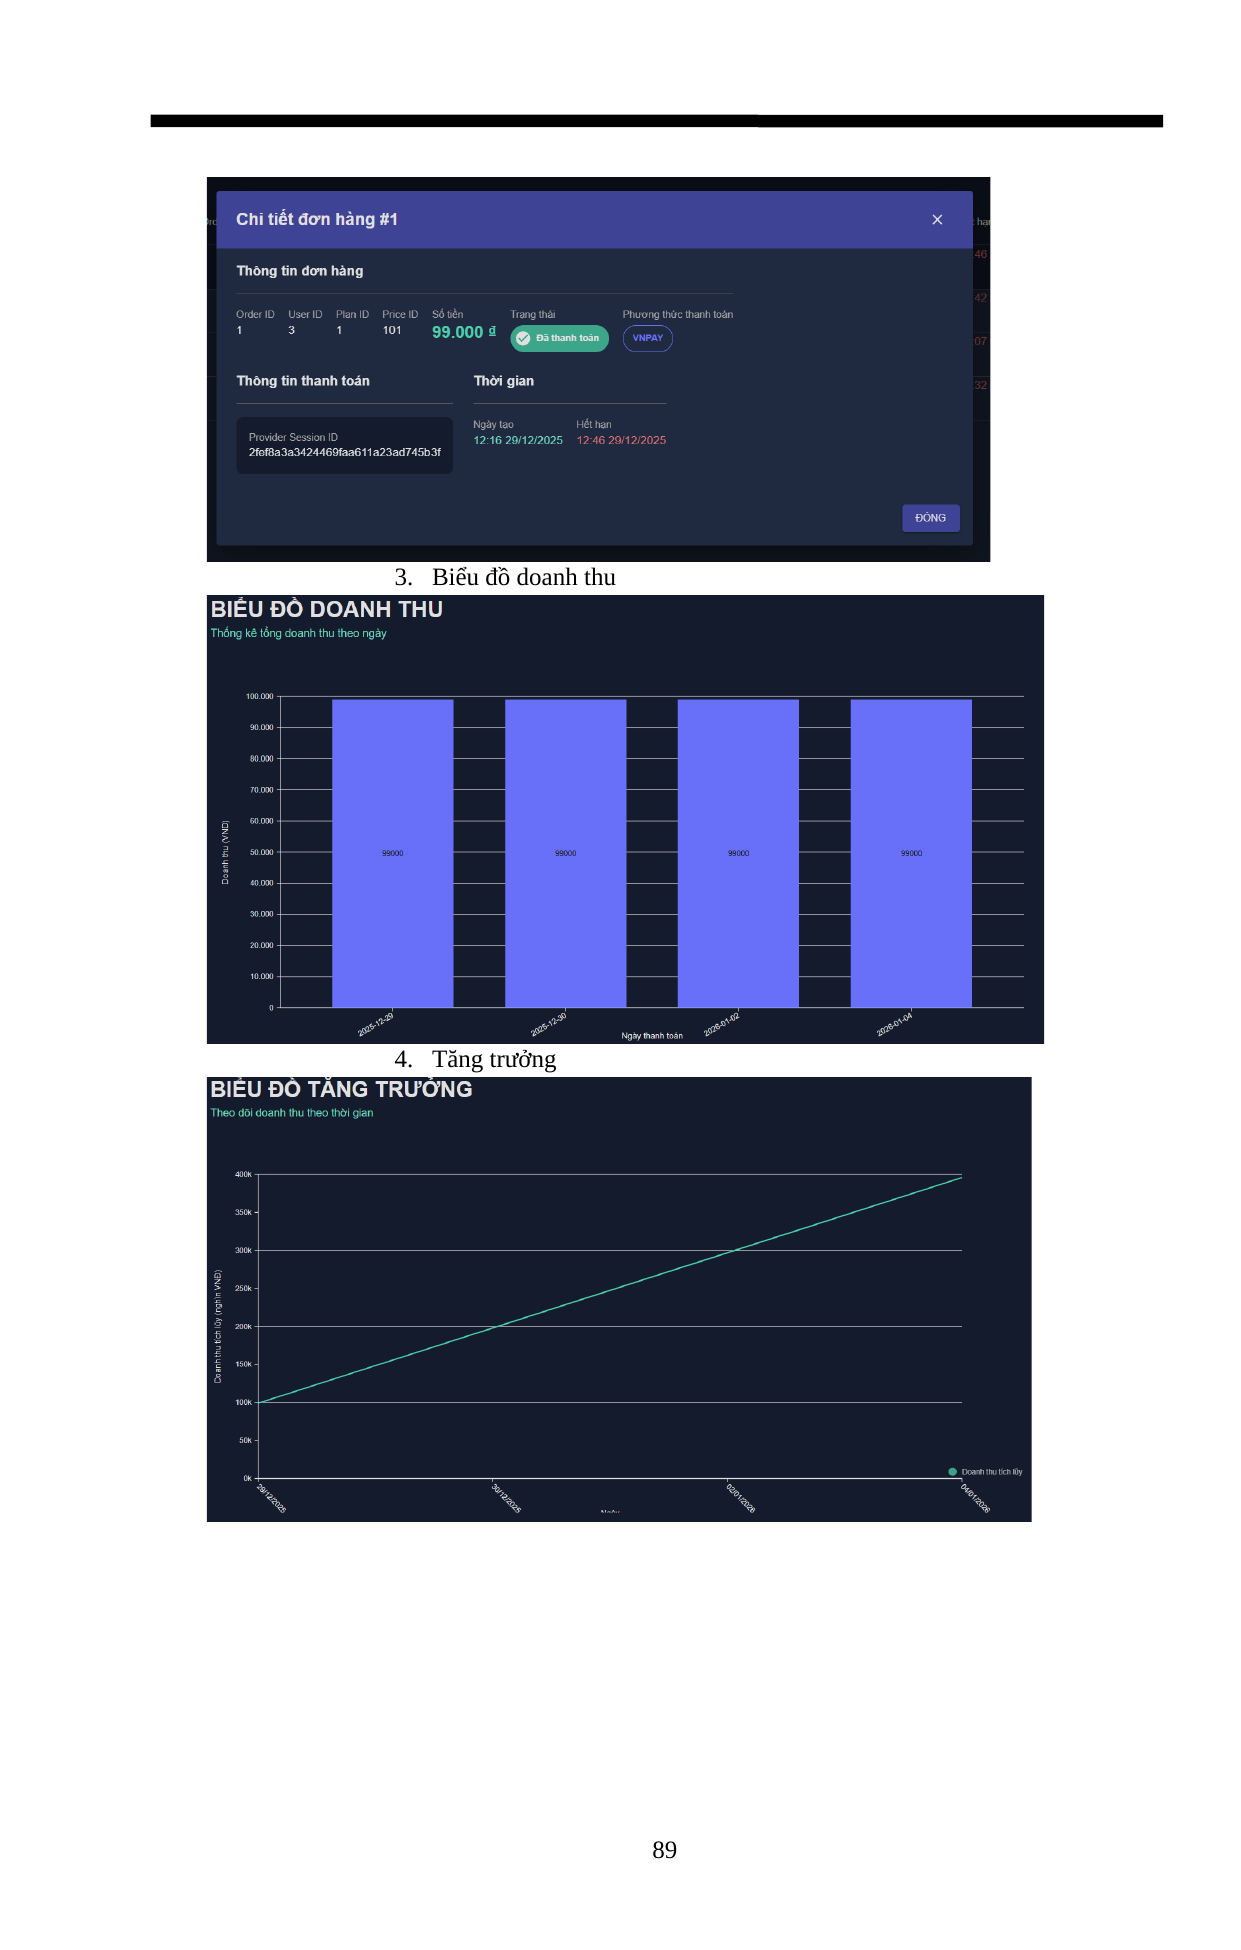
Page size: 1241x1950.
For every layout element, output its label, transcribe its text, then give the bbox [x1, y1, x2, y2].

picture [206, 595, 1045, 1044]
picture [206, 1077, 1032, 1522]
list Biểu đồ doanh thu [394, 562, 1122, 591]
list Tăng trưởng [394, 1044, 1122, 1073]
picture [206, 177, 991, 562]
